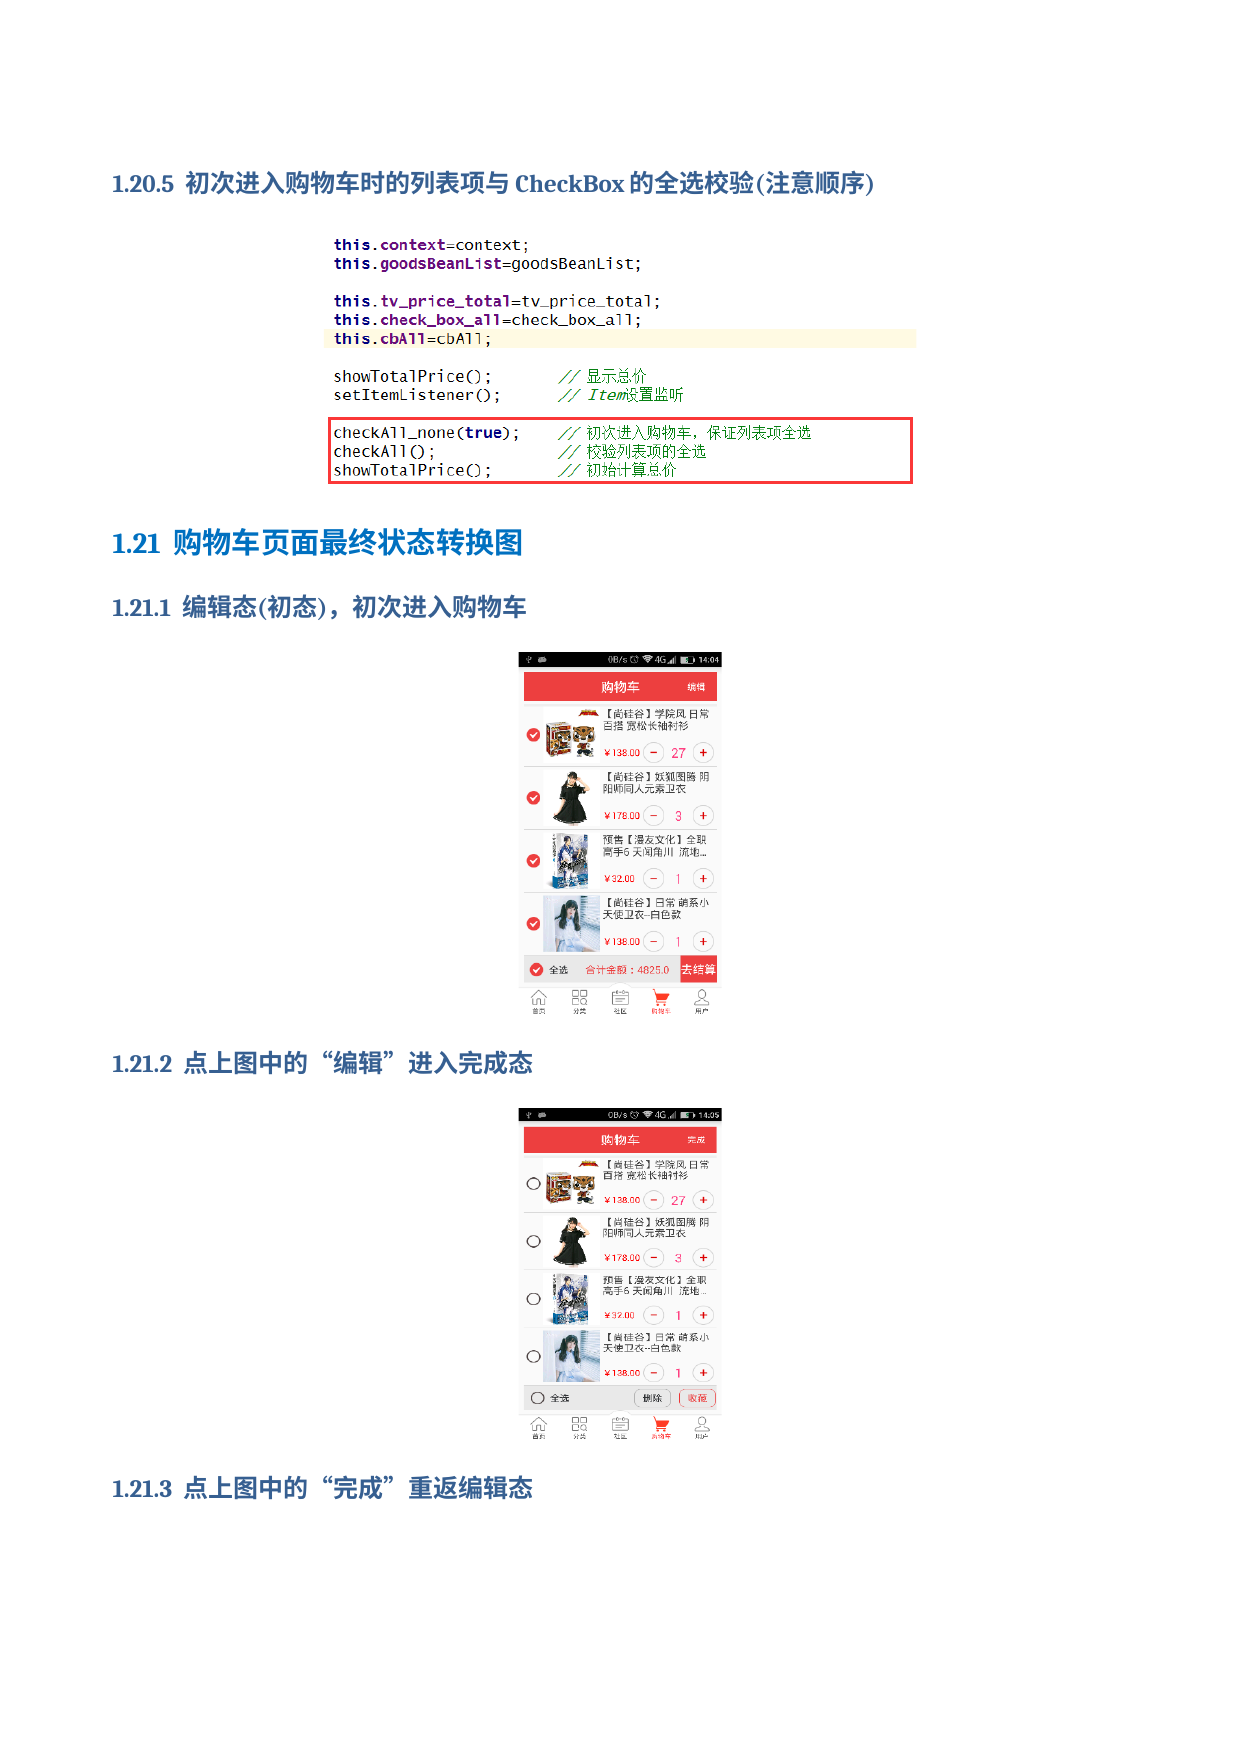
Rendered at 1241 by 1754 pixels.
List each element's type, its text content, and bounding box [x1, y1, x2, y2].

subtitle 购物车页面最终状态转换图 [112, 520, 1128, 562]
picture [518, 1108, 722, 1440]
subtitle 点上图中的“完成”重返编辑态 [112, 1469, 1128, 1505]
picture [323, 229, 917, 491]
picture [518, 652, 722, 1015]
subtitle 编辑态(初态)，初次进入购物车 [112, 587, 1128, 623]
subtitle 点上图中的“编辑”进入完成态 [112, 1043, 1128, 1079]
subtitle 初次进入购物车时的列表项与CheckBox的全选校验(注意顺序) [112, 164, 1128, 200]
